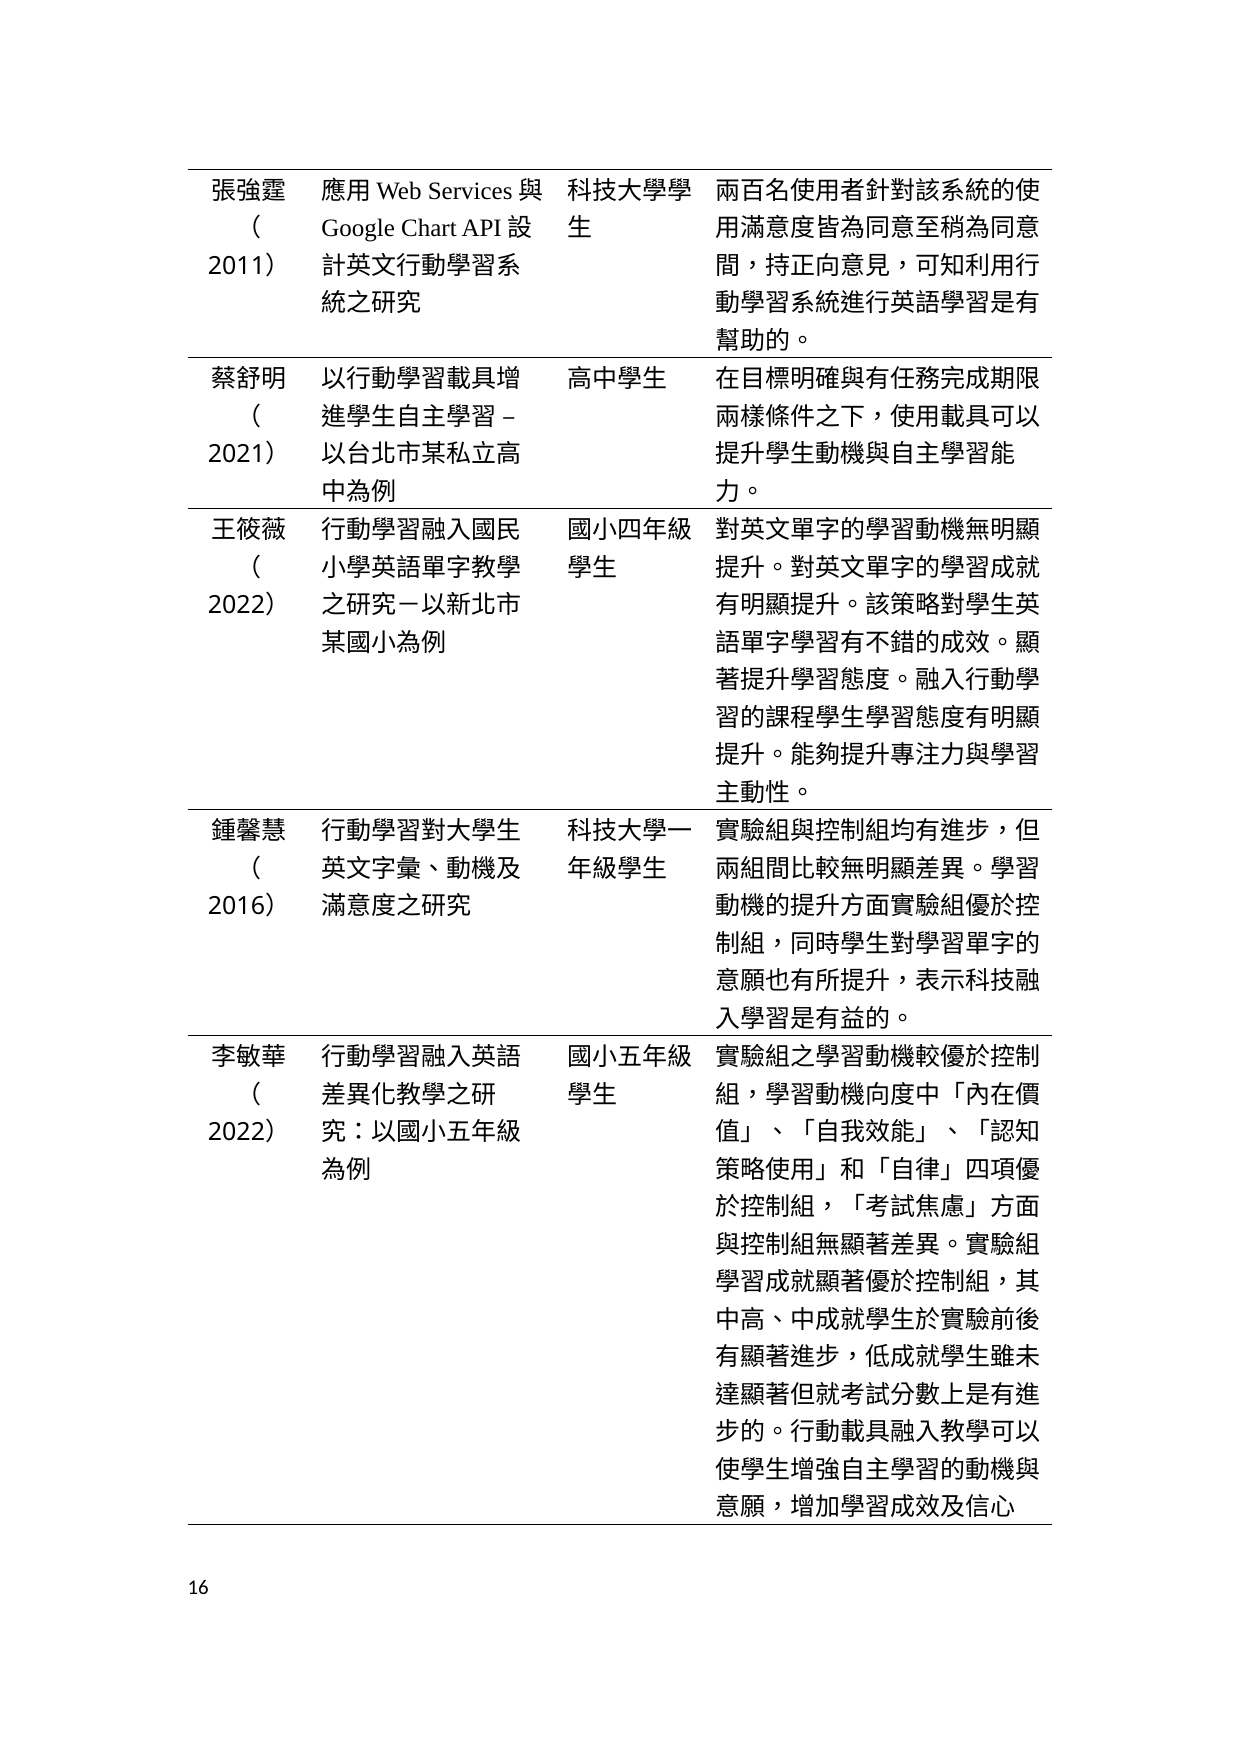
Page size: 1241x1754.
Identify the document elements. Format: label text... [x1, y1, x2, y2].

table_cell 國小四年級學生 [556, 509, 704, 809]
table_cell 應用Web Services 與Google Chart API設計英文行動學習系統之研究 [310, 170, 556, 357]
table_cell 行動學習對大學生英文字彙、動機及滿意度之研究 [310, 810, 556, 1035]
table_cell 張強霆 （2011） [188, 170, 310, 357]
table_cell 行動學習融入國民小學英語單字教學之研究－以新北市某國小為例 [310, 509, 556, 809]
table_cell 鍾馨慧（2016） [188, 810, 310, 1035]
table_cell 兩百名使用者針對該系統的使用滿意度皆為同意至稍為同意間，持正向意見，可知利用行動學習系統進行英語學習是有幫助的。 [704, 170, 1052, 357]
table_cell 高中學生 [556, 358, 704, 508]
table_cell 實驗組之學習動機較優於控制組，學習動機向度中「內在價值」、「自我效能」、「認知策略使用」和「自律」四項優於控制組，「考試焦慮」方面與控制組無顯著差異。實驗組學習成就顯著優於控制組，其中高、中成就學生於實驗前後有顯著進步，低成就學生雖未達顯著但就考試分數上是有進步的。行動載具融入教學可以使學生增強自主學習的動機與意願，增加學習成效及信心 [704, 1036, 1052, 1524]
table_cell 以行動學習載具增進學生自主學習 – 以台北市某私立高中為例 [310, 358, 556, 508]
table_cell 行動學習融入英語差異化教學之研究：以國小五年級為例 [310, 1036, 556, 1524]
table_cell 在目標明確與有任務完成期限兩樣條件之下，使用載具可以提升學生動機與自主學習能力。 [704, 358, 1052, 508]
table_cell 科技大學學生 [556, 170, 704, 357]
table_cell 蔡舒明 （2021） [188, 358, 310, 508]
table_cell 科技大學一年級學生 [556, 810, 704, 1035]
table_cell 王筱薇 （2022） [188, 509, 310, 809]
table_cell 對英文單字的學習動機無明顯提升。對英文單字的學習成就有明顯提升。該策略對學生英語單字學習有不錯的成效。顯著提升學習態度。融入行動學習的課程學生學習態度有明顯提升。能夠提升專注力與學習主動性。 [704, 509, 1052, 809]
table_cell 國小五年級學生 [556, 1036, 704, 1524]
table_cell 實驗組與控制組均有進步，但兩組間比較無明顯差異。學習動機的提升方面實驗組優於控制組，同時學生對學習單字的意願也有所提升，表示科技融入學習是有益的。 [704, 810, 1052, 1035]
table_cell 李敏華 （2022） [188, 1036, 310, 1524]
